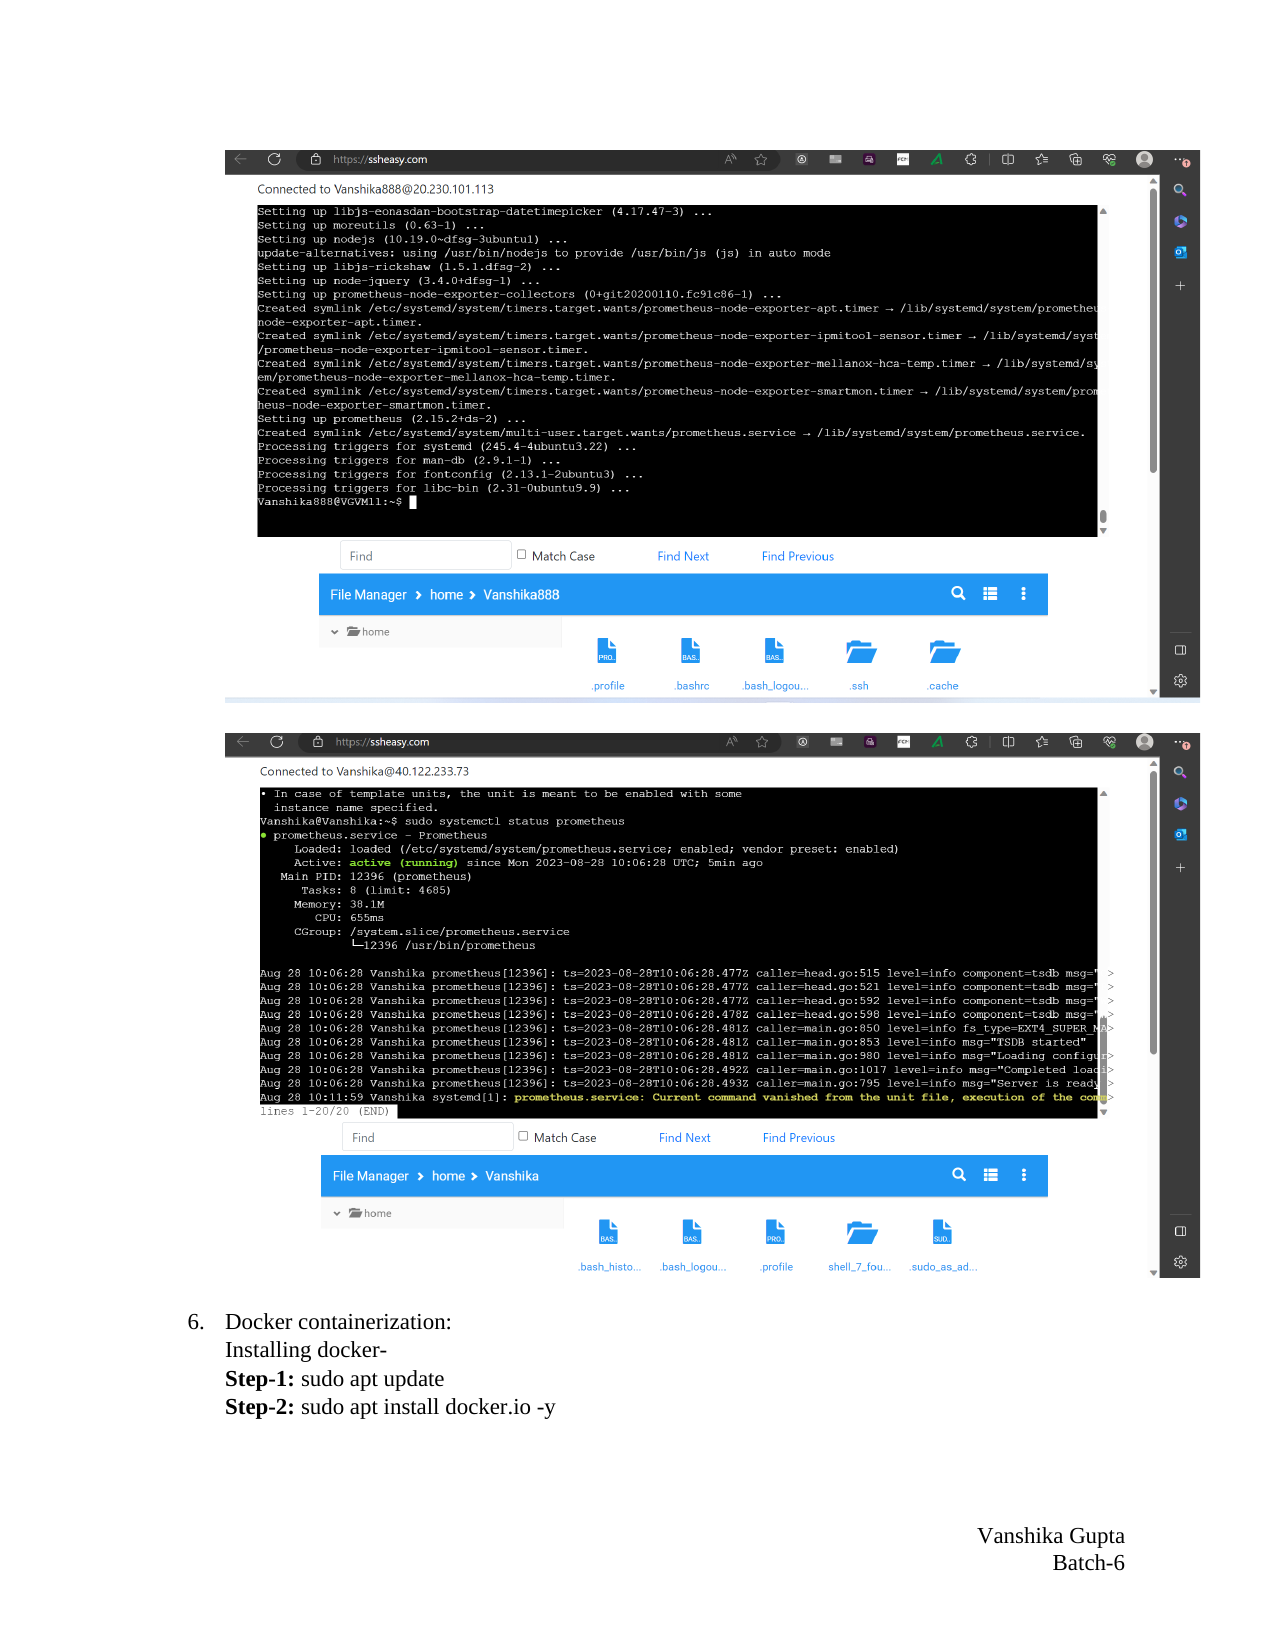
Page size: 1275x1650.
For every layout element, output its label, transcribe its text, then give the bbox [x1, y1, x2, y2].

list Step-2: sudo apt install docker.io -y [225, 1393, 1125, 1420]
list Step-1: sudo apt update [225, 1365, 1125, 1391]
list Installing docker- [225, 1336, 1125, 1363]
list Docker containerization: [187, 1308, 1125, 1334]
picture [225, 150, 1200, 703]
picture [225, 733, 1200, 1278]
